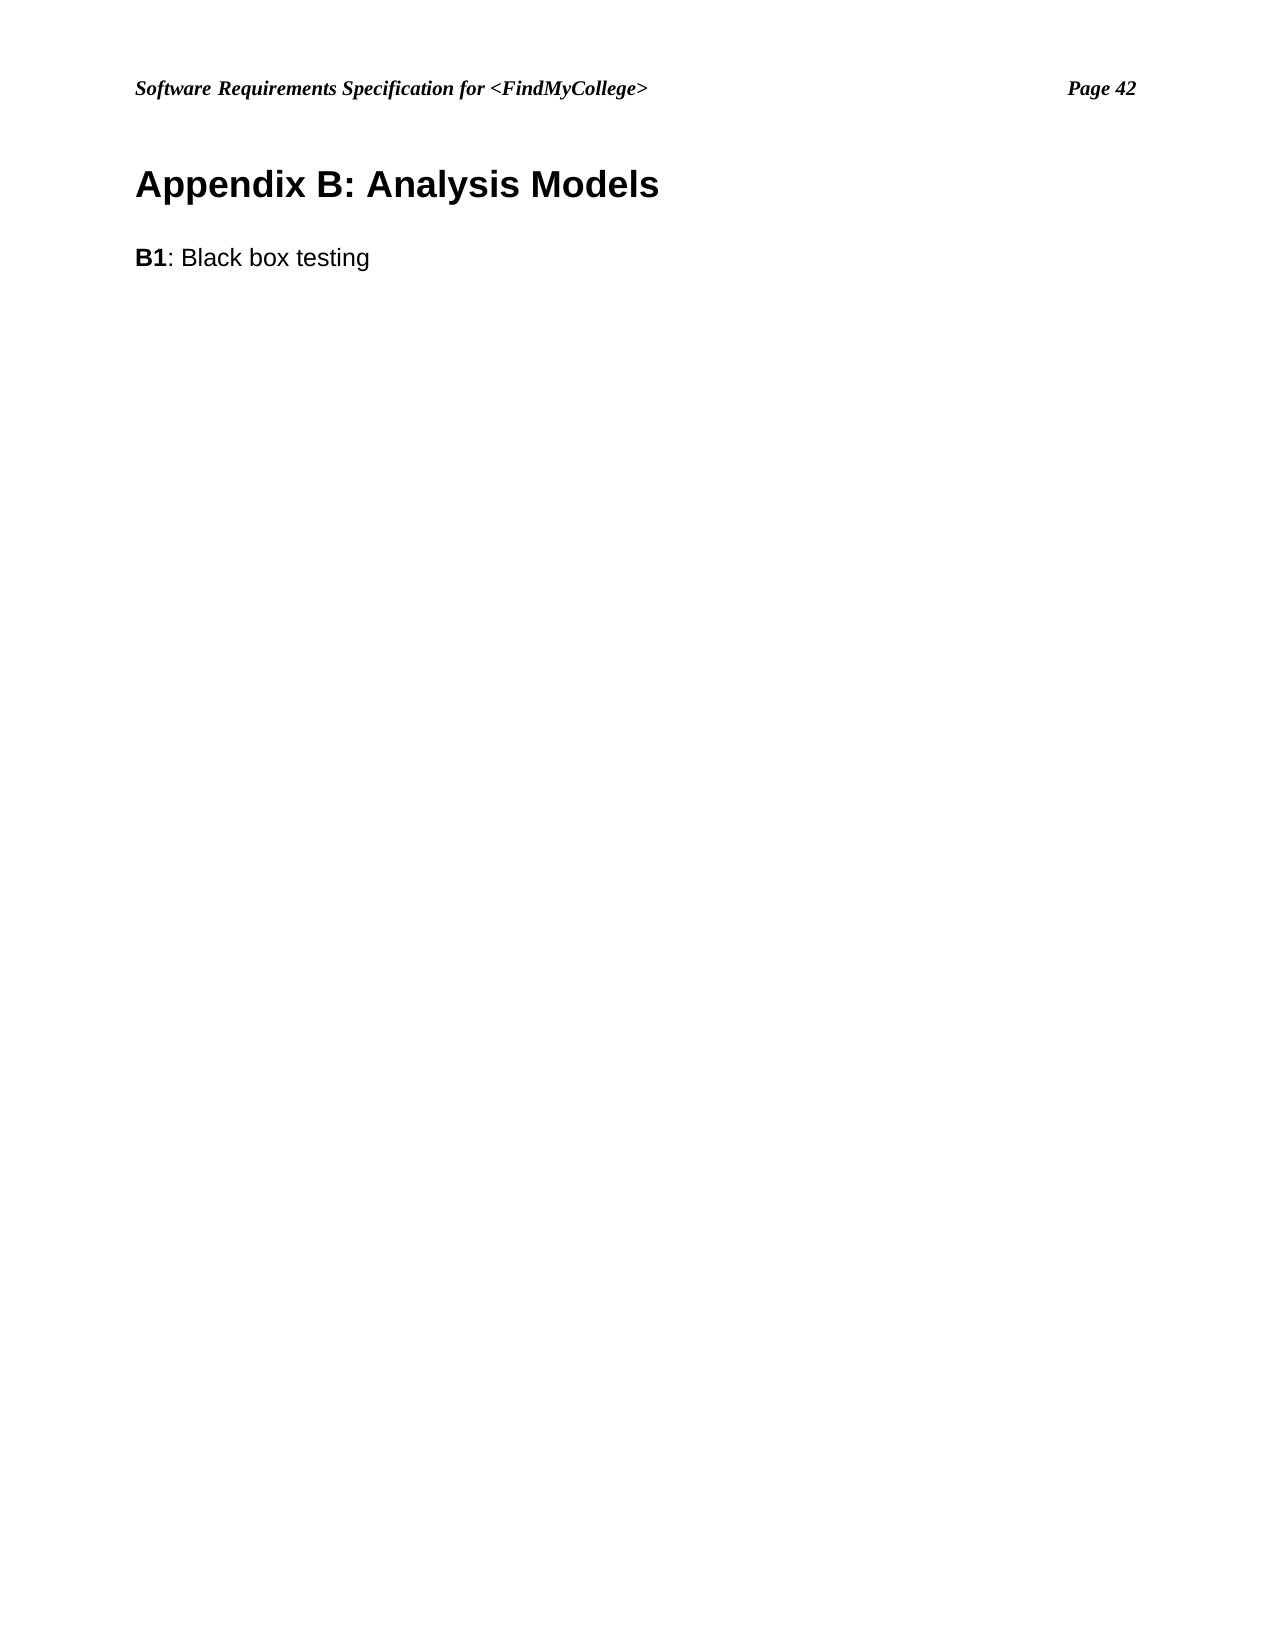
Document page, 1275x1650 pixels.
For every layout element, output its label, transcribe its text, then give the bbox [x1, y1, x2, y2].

text B1: Black box testing [135, 243, 1140, 272]
text Appendix B: Analysis Models [135, 162, 1140, 206]
